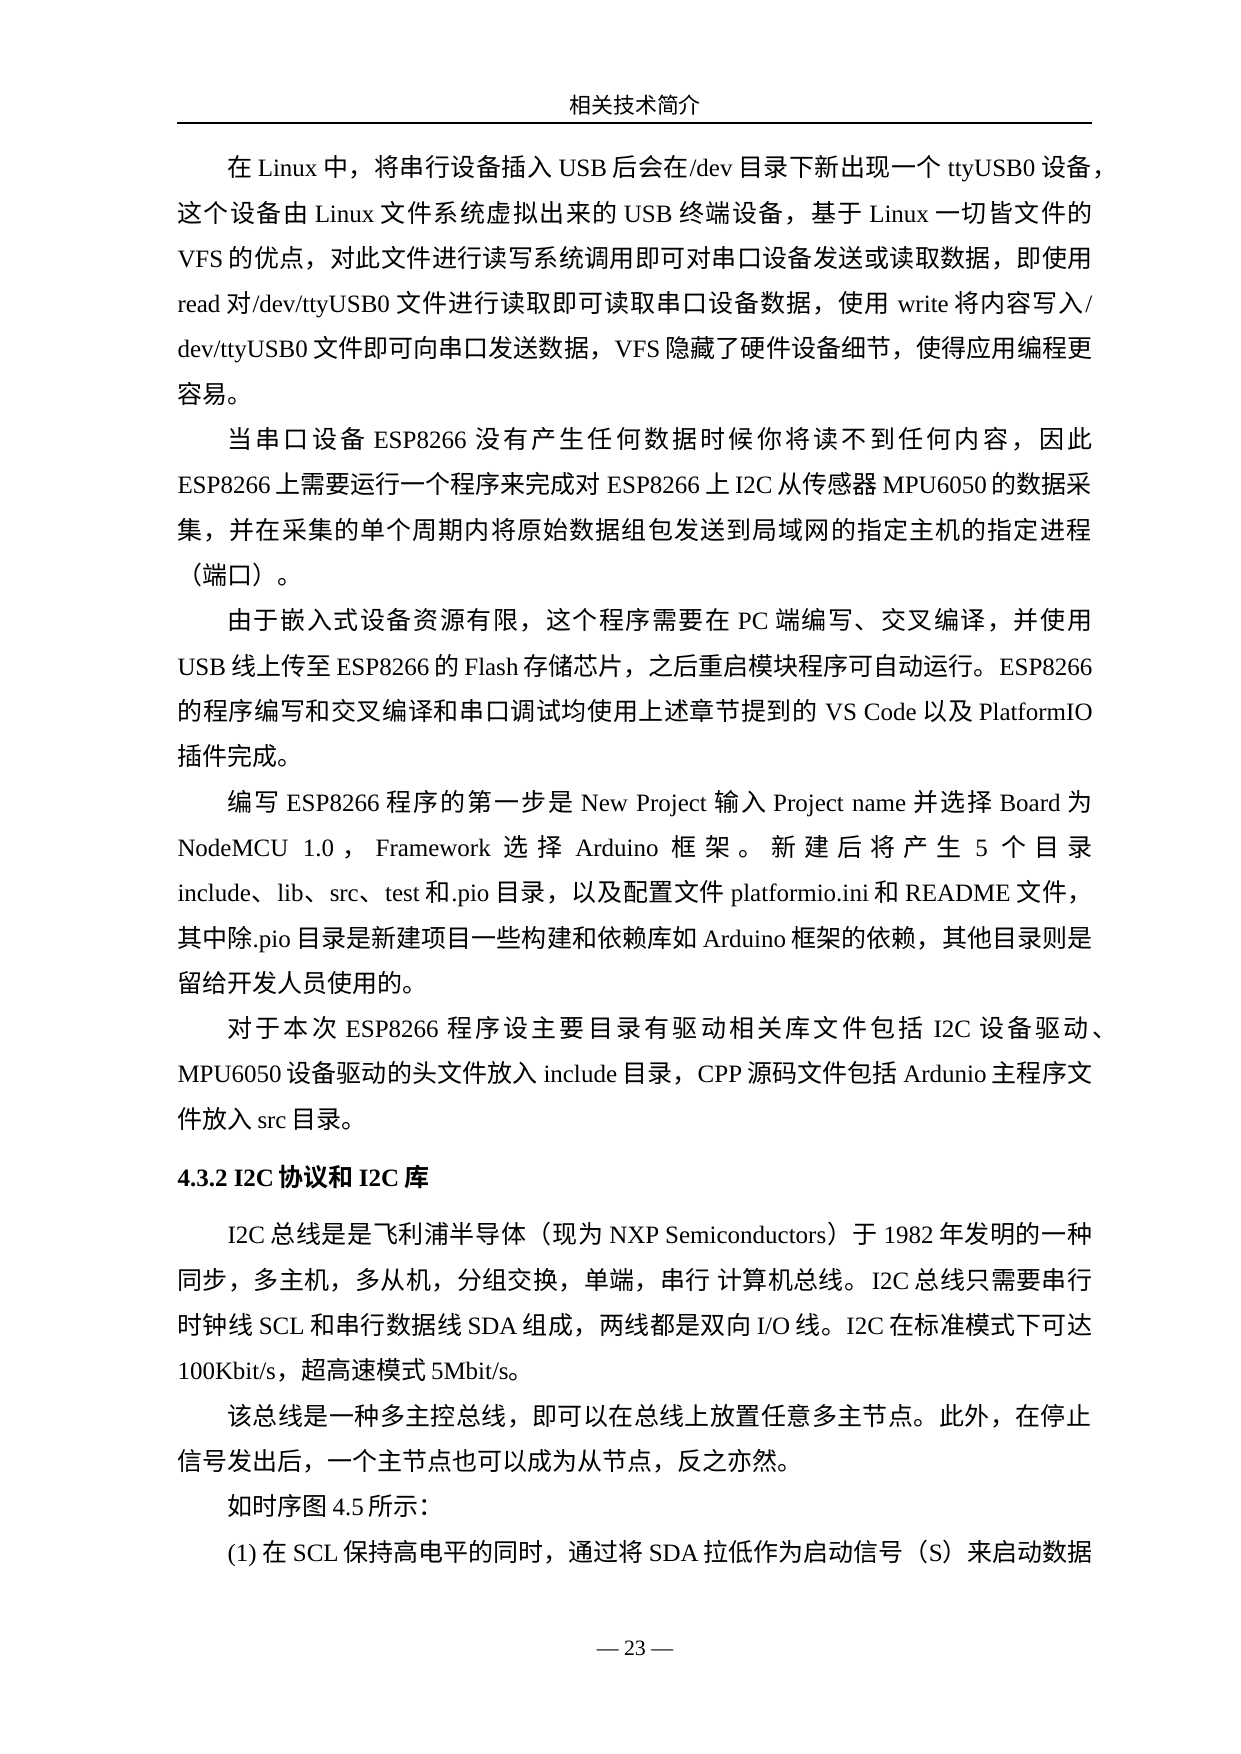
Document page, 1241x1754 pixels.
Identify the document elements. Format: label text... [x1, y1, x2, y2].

subtitle I2C协议和I2C库 [177, 1157, 1092, 1193]
text 对于本次ESP8266程序设主要目录有驱动相关库文件包括I2C设备驱动、MPU6050设备驱动的头文件放入include目录，CPP源码文件包括Ardunio主程序文件放入src目录。 [177, 1009, 1092, 1136]
text 当串口设备ESP8266没有产生任何数据时候你将读不到任何内容，因此ESP8266上需要运行一个程序来完成对ESP8266上I2C从传感器MPU6050的数据采集，并在采集的单个周期内将原始数据组包发送到局域网的指定主机的指定进程（端口）。 [177, 419, 1092, 592]
text 如时序图4.5所示： [177, 1487, 1092, 1523]
text 该总线是一种多主控总线，即可以在总线上放置任意多主节点。此外，在停止信号发出后，一个主节点也可以成为从节点，反之亦然。 [177, 1396, 1092, 1478]
text I2C总线是是飞利浦半导体（现为NXP Semiconductors）于1982年发明的一种同步，多主机，多从机，分组交换，单端，串行 计算机总线。I2C总线只需要串行时钟线SCL和串行数据线SDA组成，两线都是双向I/O线。I2C在标准模式下可达100Kbit/s，超高速模式5Mbit/s。 [177, 1215, 1092, 1387]
text 由于嵌入式设备资源有限，这个程序需要在PC端编写、交叉编译，并使用USB线上传至ESP8266的Flash存储芯片，之后重启模块程序可自动运行。ESP8266的程序编写和交叉编译和串口调试均使用上述章节提到的VS Code以及PlatformIO插件完成。 [177, 601, 1092, 773]
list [177, 1532, 1092, 1568]
text 编写ESP8266程序的第一步是New Project输入Project name并选择Board为NodeMCU 1.0，Framework选择Arduino框架。新建后将产生5个目录include、lib、src、test和.pio目录，以及配置文件platformio.ini和README文件，其中除.pio目录是新建项目一些构建和依赖库如Arduino框架的依赖，其他目录则是留给开发人员使用的。 [177, 782, 1092, 999]
text 在Linux中，将串行设备插入USB后会在/dev目录下新出现一个ttyUSB0设备，这个设备由Linux文件系统虚拟出来的USB终端设备，基于Linux一切皆文件的VFS的优点，对此文件进行读写系统调用即可对串口设备发送或读取数据，即使用read对/dev/ttyUSB0文件进行读取即可读取串口设备数据，使用write将内容写入/dev/ttyUSB0文件即可向串口发送数据，VFS隐藏了硬件设备细节，使得应用编程更容易。 [177, 148, 1092, 411]
